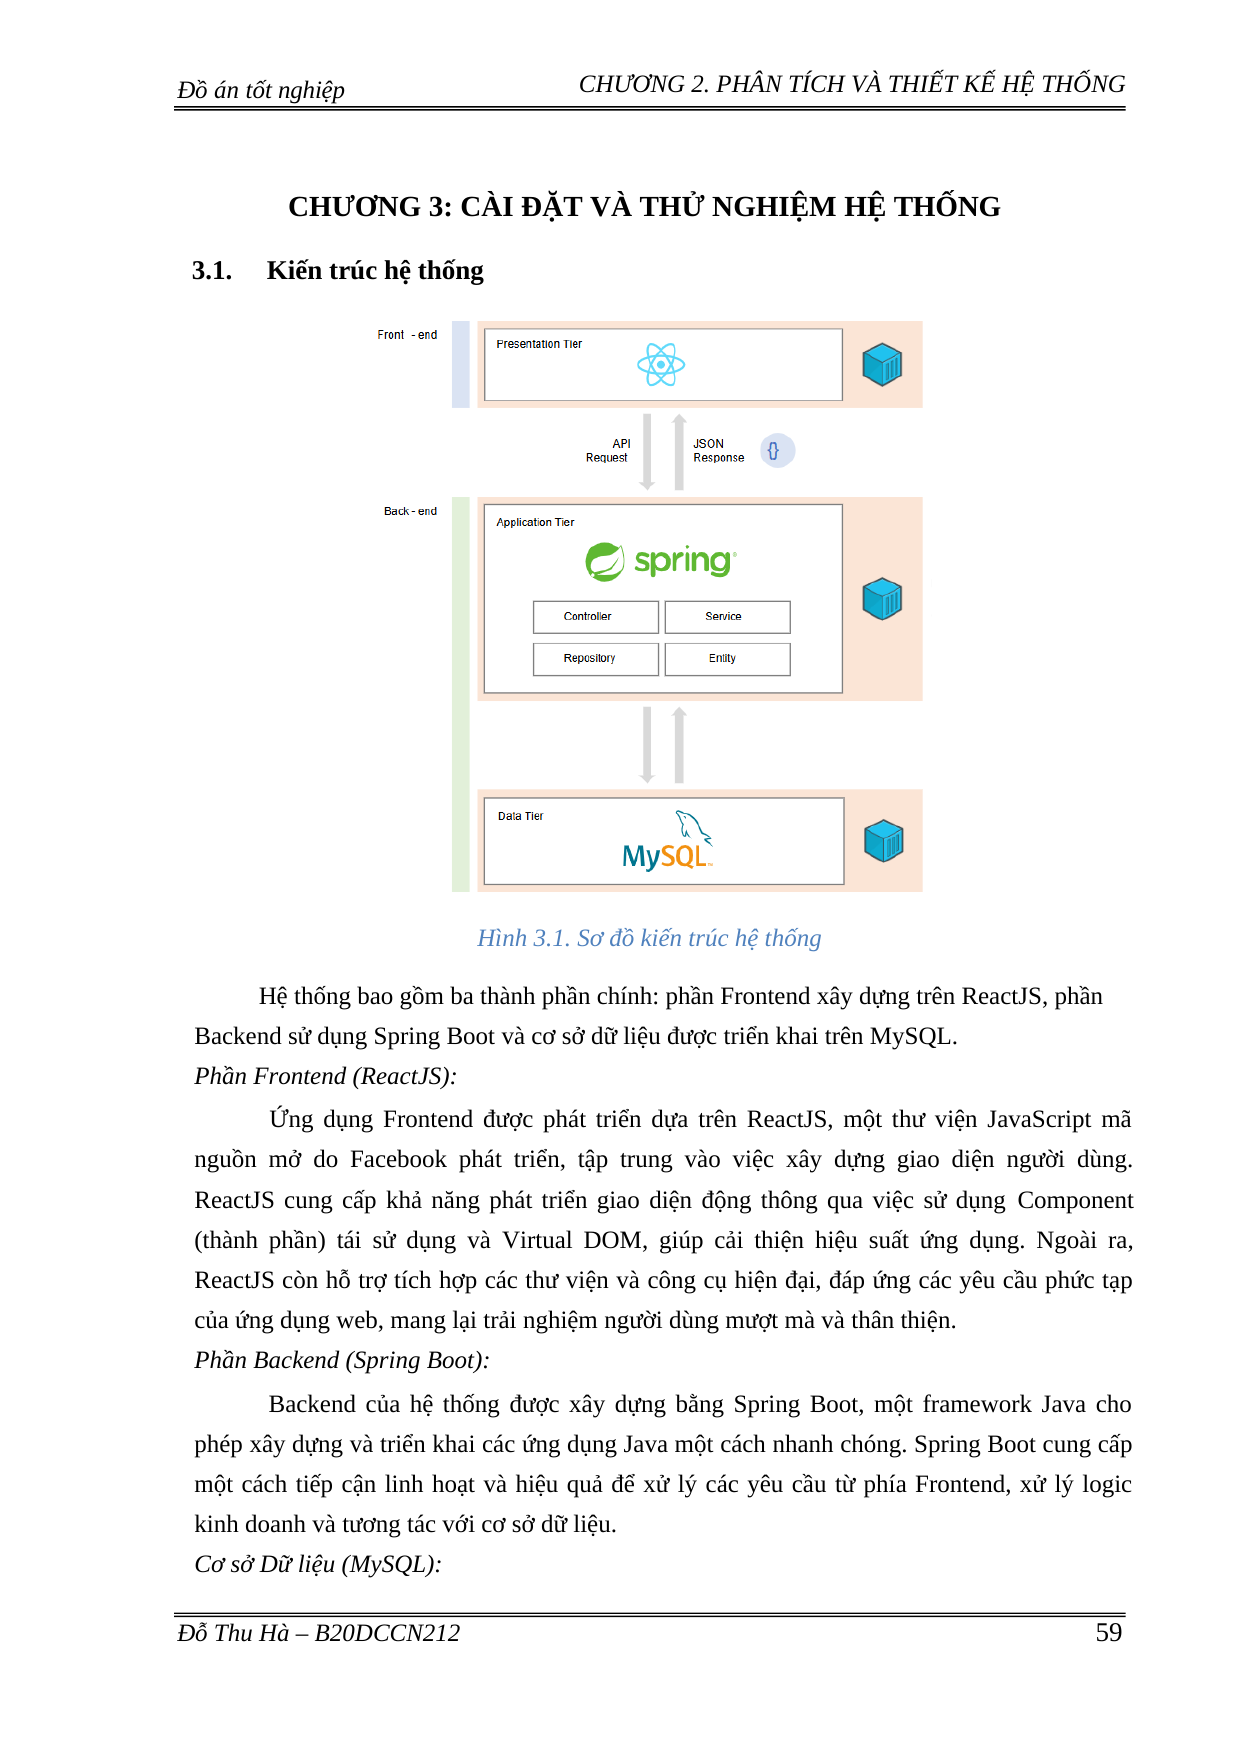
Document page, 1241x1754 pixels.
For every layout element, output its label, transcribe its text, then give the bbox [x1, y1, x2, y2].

subtitle Kiến trúc hệ thống [192, 254, 1134, 286]
picture [367, 316, 932, 898]
subtitle CHƯƠNG 3: CÀI ĐẶT VÀ THỬ NGHIỆM HỆ THỐNG [288, 189, 1134, 223]
text Cơ sở Dữ liệu (MySQL): [165, 1549, 1134, 1578]
text Phần Backend (Spring Boot): [165, 1346, 1134, 1374]
text Hệ thống bao gồm ba thành phần chính: phần Frontend xây dựng trên ReactJS, phần Backend sử dụng Spring Boot và cơ sở dữ liệu được triển khai trên MySQL. [194, 981, 1134, 1050]
text Ứng dụng Frontend được phát triển dựa trên ReactJS, một thư viện JavaScript mã nguồn mở do Facebook phát triển, tập trung vào việc xây dựng giao diện người dùng. ReactJS cung cấp khả năng phát triển giao diện động thông qua việc sử dụng Component (thành phần) tái sử dụng và Virtual DOM, giúp cải thiện hiệu suất ứng dụng. Ngoài ra, ReactJS còn hỗ trợ tích hợp các thư viện và công cụ hiện đại, đáp ứng các yêu cầu phức tạp của ứng dụng web, mang lại trải nghiệm người dùng mượt mà và thân thiện. [194, 1104, 1134, 1334]
text Backend của hệ thống được xây dựng bằng Spring Boot, một framework Java cho phép xây dựng và triển khai các ứng dụng Java một cách nhanh chóng. Spring Boot cung cấp một cách tiếp cận linh hoạt và hiệu quả để xử lý các yêu cầu từ phía Frontend, xử lý logic kinh doanh và tương tác với cơ sở dữ liệu. [194, 1389, 1134, 1538]
text Hình 3.1. Sơ đồ kiến trúc hệ thống [165, 923, 1134, 952]
text Phần Frontend (ReactJS): [165, 1061, 1134, 1090]
